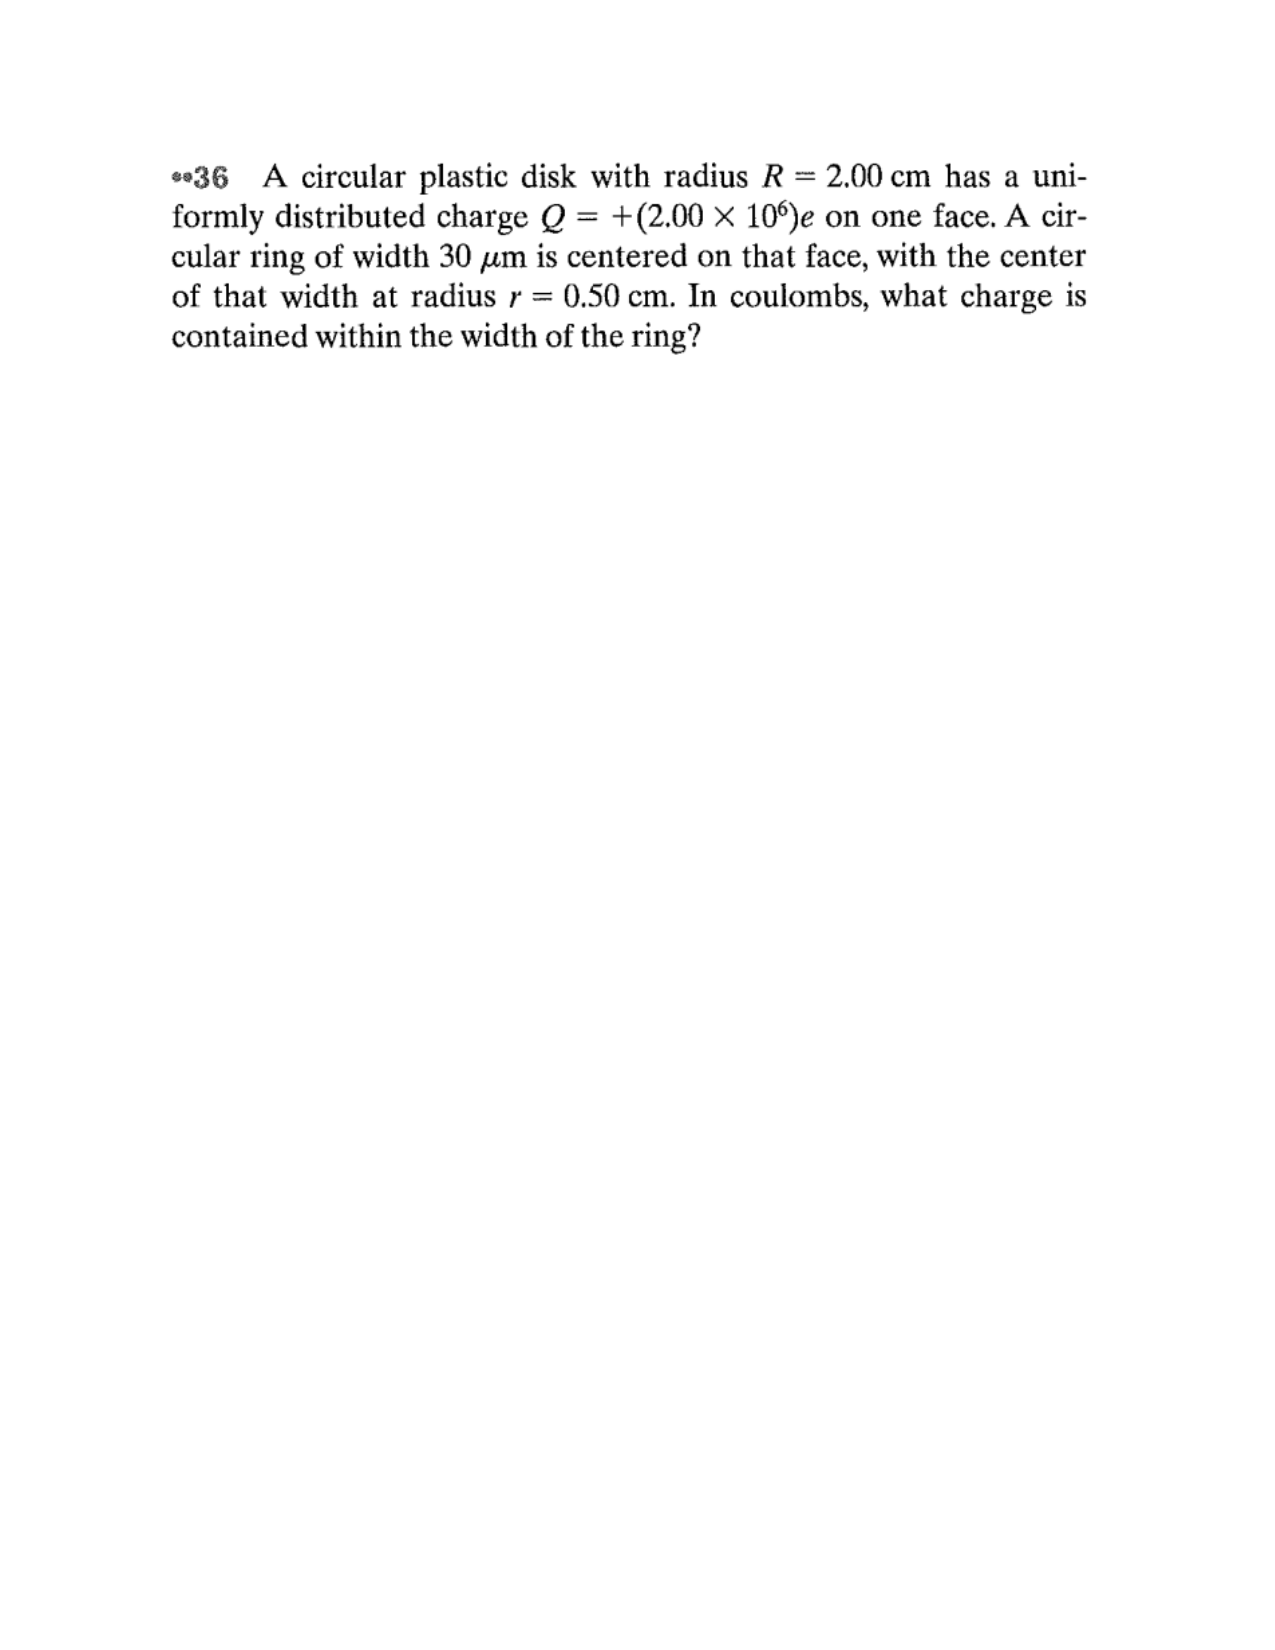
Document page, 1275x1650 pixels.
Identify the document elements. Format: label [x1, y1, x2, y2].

picture [150, 150, 1125, 363]
